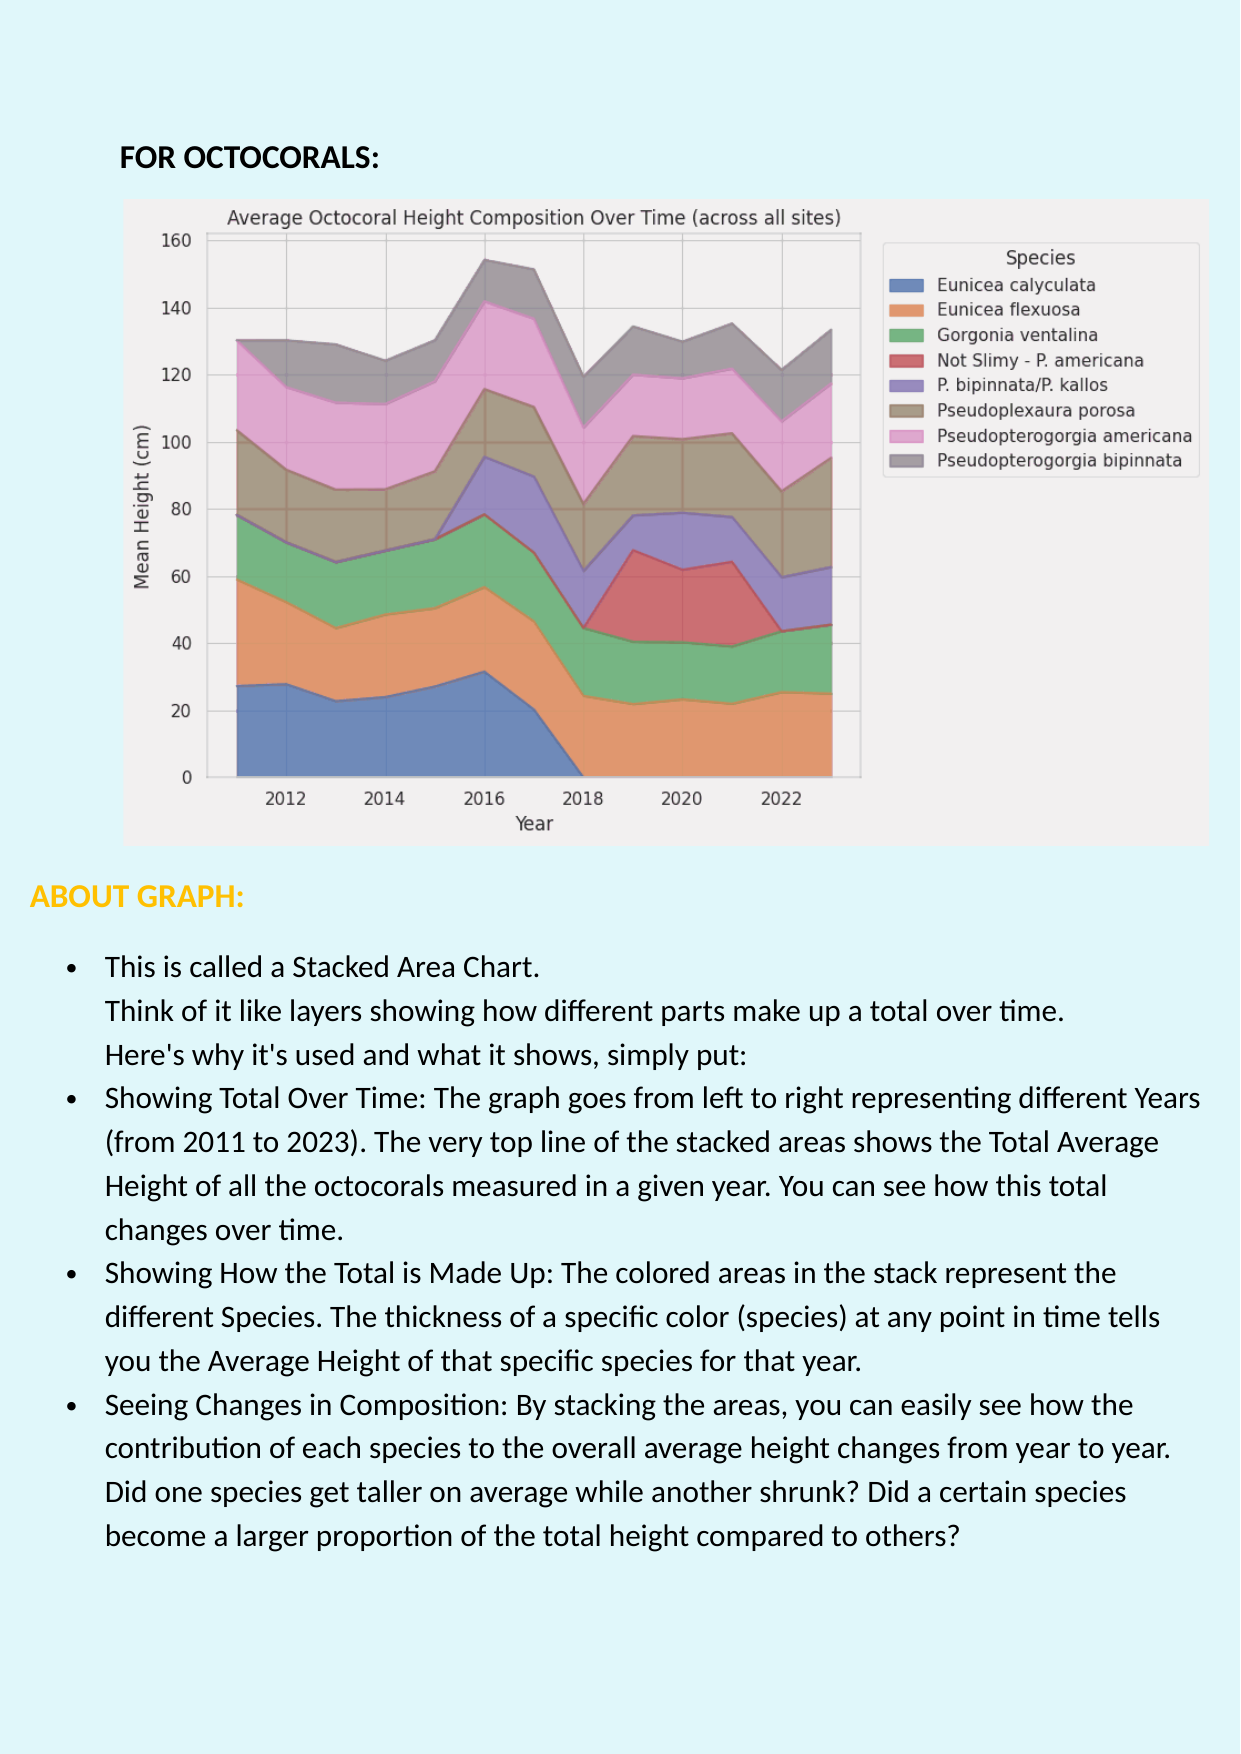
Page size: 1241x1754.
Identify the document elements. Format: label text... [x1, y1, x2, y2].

text ABOUT GRAPH: [29, 876, 1211, 916]
list Think of it like layers showing how different parts make up a total over time. [104, 991, 1211, 1029]
list Here's why it's used and what it shows, simply put: [104, 1035, 1211, 1073]
text FOR OCTOCORALS: [104, 136, 1211, 176]
picture [123, 199, 1210, 846]
list Showing How the Total is Made Up: The colored areas in the stack represent the different Species. The thickness of a specific color (species) at any point in time tells you the Average Height of that specific species for that year. [67, 1253, 1211, 1379]
list Seeing Changes in Composition: By stacking the areas, you can easily see how the contribution of each species to the overall average height changes from year to year. Did one species get taller on average while another shrunk? Did a certain species become a larger proportion of the total height compared to others? [67, 1385, 1211, 1554]
list Showing Total Over Time: The graph goes from left to right representing different Years (from 2011 to 2023). The very top line of the stacked areas shows the Total Average Height of all the octocorals measured in a given year. You can see how this total changes over time. [67, 1078, 1211, 1248]
list This is called a Stacked Area Chart. [67, 947, 1211, 985]
